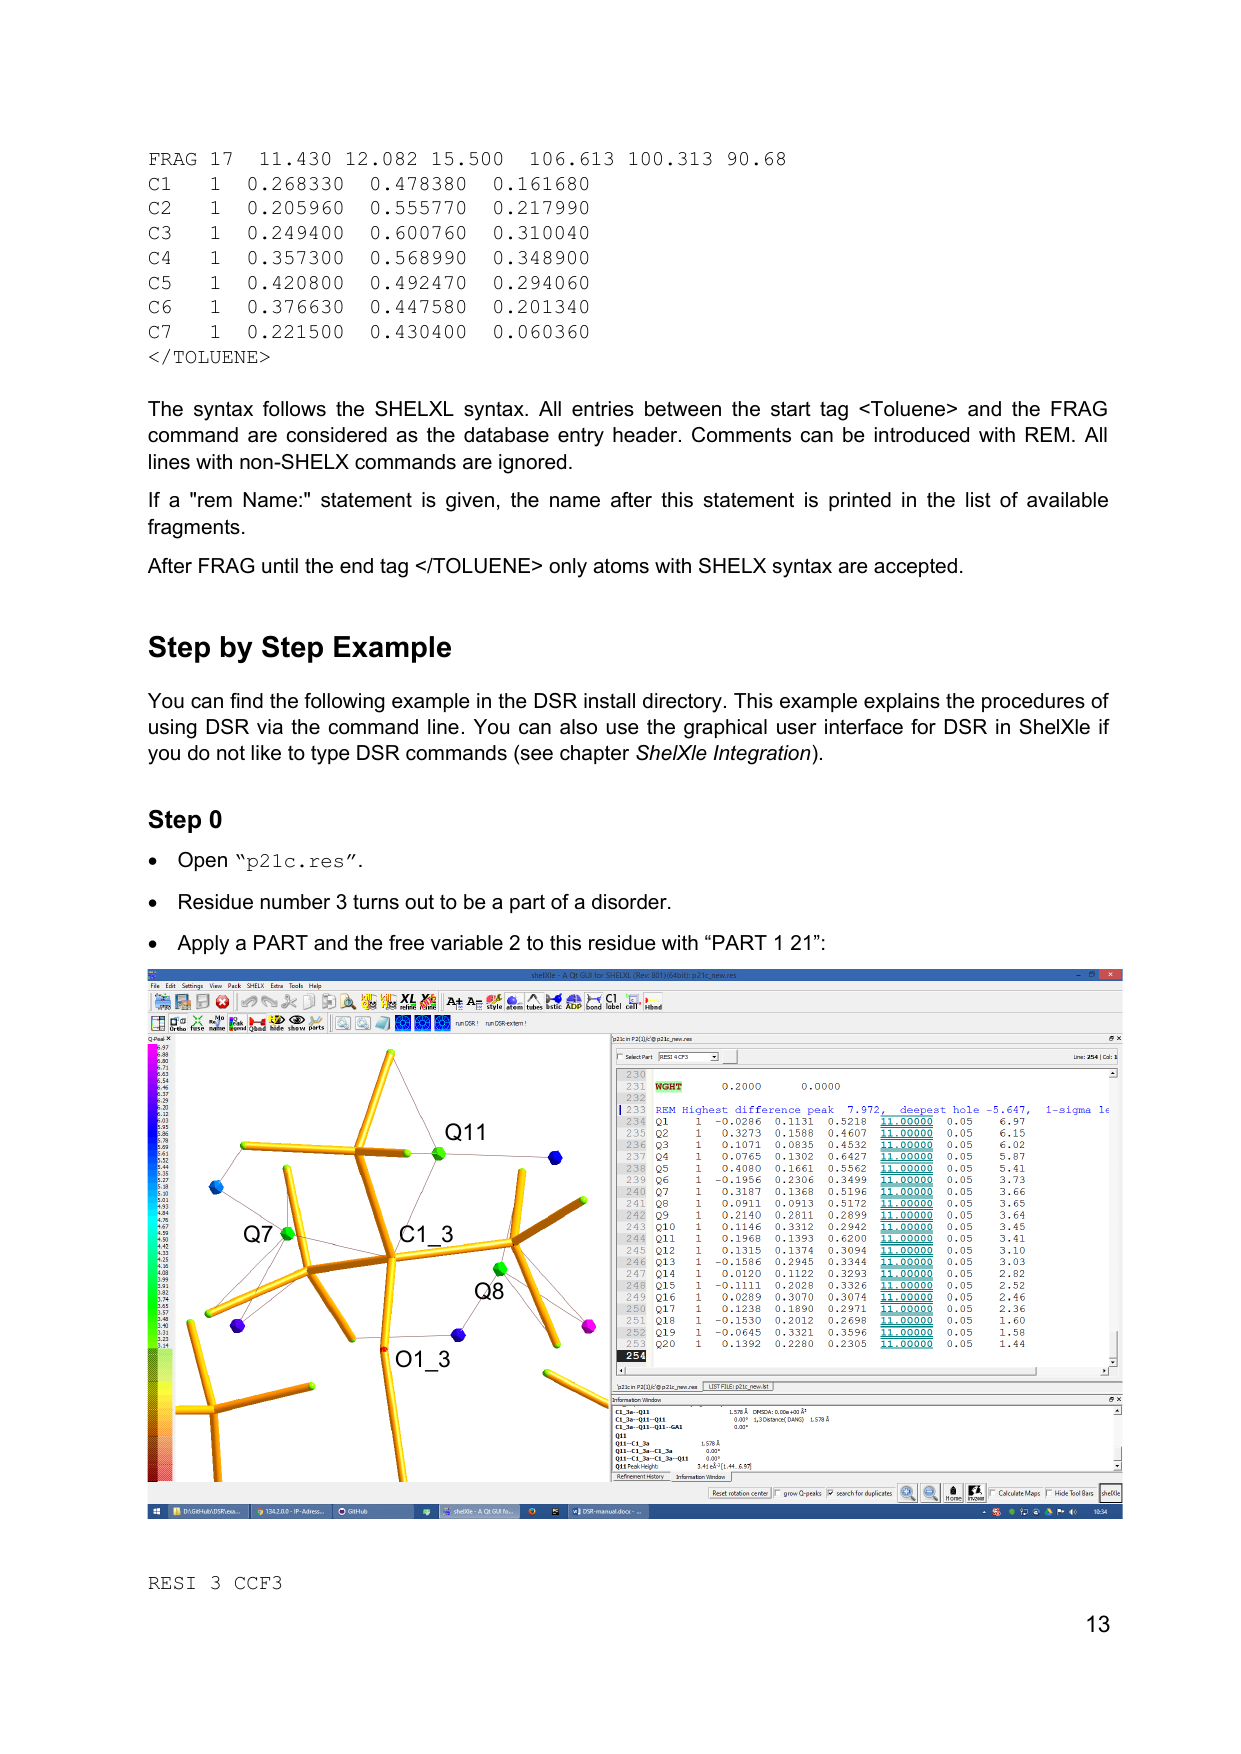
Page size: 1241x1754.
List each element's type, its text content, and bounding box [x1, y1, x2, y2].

text C5 1 0.420800 0.492470 0.294060 [148, 272, 1110, 295]
text Apply a PART and the free variable 2 to this residue with “PART 1 21”: [148, 929, 1110, 955]
text After FRAG until the end tag </TOLUENE> only atoms with SHELX syntax are accepted. [148, 553, 1110, 577]
text C7 1 0.221500 0.430400 0.060360 [148, 321, 1110, 345]
picture [147, 969, 1123, 1519]
text Step 0 [148, 805, 1110, 834]
text You can find the following example in the DSR install directory. This example explains the procedures of using DSR via the command line. You can also use the graphical user interface for DSR in ShelXle if you do not like to type DSR commands (see chapter ShelXle Integration). [148, 688, 1110, 765]
text C2 1 0.205960 0.555770 0.217990 [148, 197, 1110, 221]
text If a "rem Name:" statement is given, the name after this statement is printed in the list of available fragments. [148, 488, 1110, 539]
text The syntax follows the SHELXL syntax. All entries between the start tag <Toluene> and the FRAG command are considered as the database entry header. Comments can be introduced with REM. All lines with non-SHELX commands are ignored. [148, 397, 1110, 473]
text Step by Step Example [148, 630, 1110, 663]
text </TOLUENE> [148, 346, 1110, 370]
text C6 1 0.376630 0.447580 0.201340 [148, 296, 1110, 320]
text C4 1 0.357300 0.568990 0.348900 [148, 247, 1110, 271]
text Residue number 3 turns out to be a part of a disorder. [148, 889, 1110, 914]
text C3 1 0.249400 0.600760 0.310040 [148, 222, 1110, 246]
text FRAG 17 11.430 12.082 15.500 106.613 100.313 90.68 [148, 148, 1110, 171]
text C1 1 0.268330 0.478380 0.161680 [148, 172, 1110, 196]
text RESI 3 CCF3 [148, 1572, 1110, 1596]
text Open “p21c.res”. [148, 846, 1110, 873]
